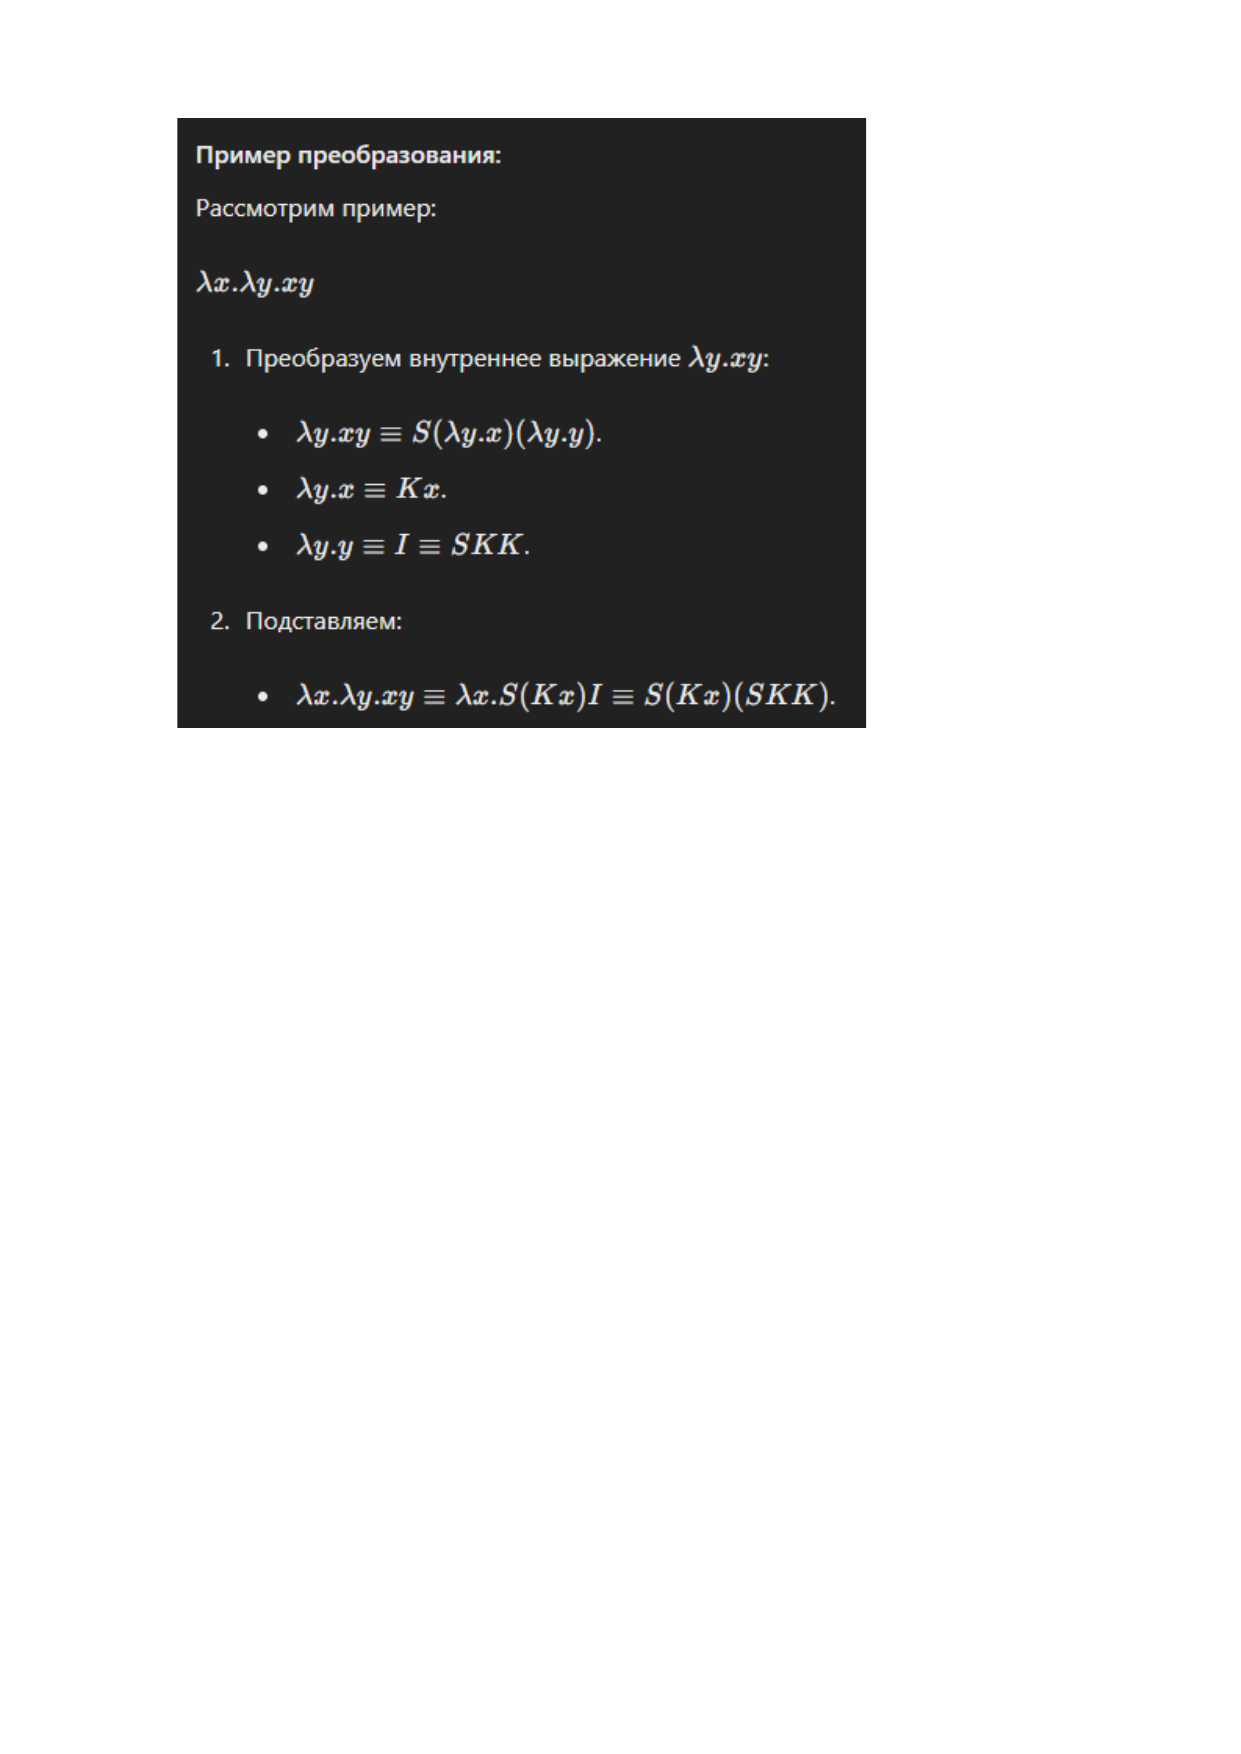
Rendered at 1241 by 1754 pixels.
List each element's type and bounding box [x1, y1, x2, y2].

picture [177, 118, 867, 728]
